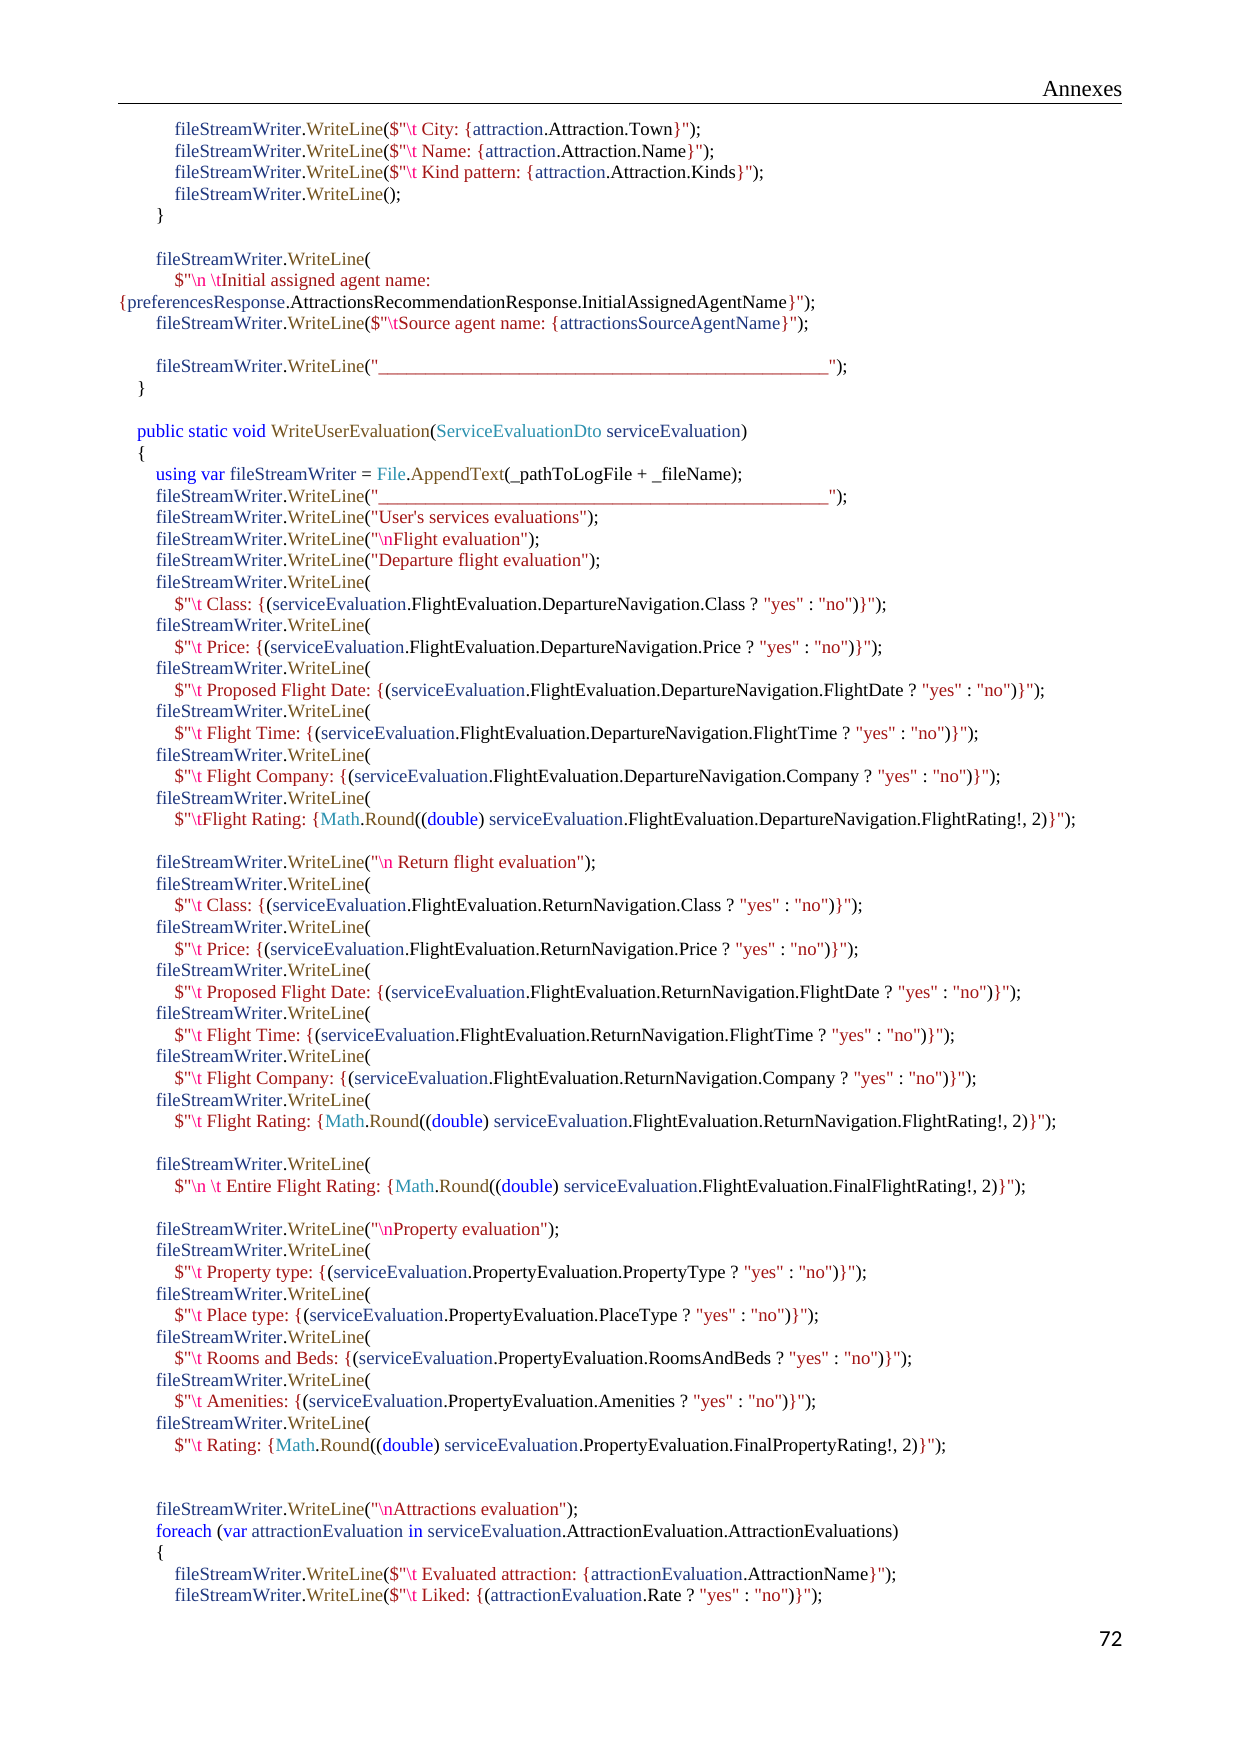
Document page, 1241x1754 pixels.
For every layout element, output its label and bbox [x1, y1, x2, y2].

text [118, 118, 1122, 1606]
